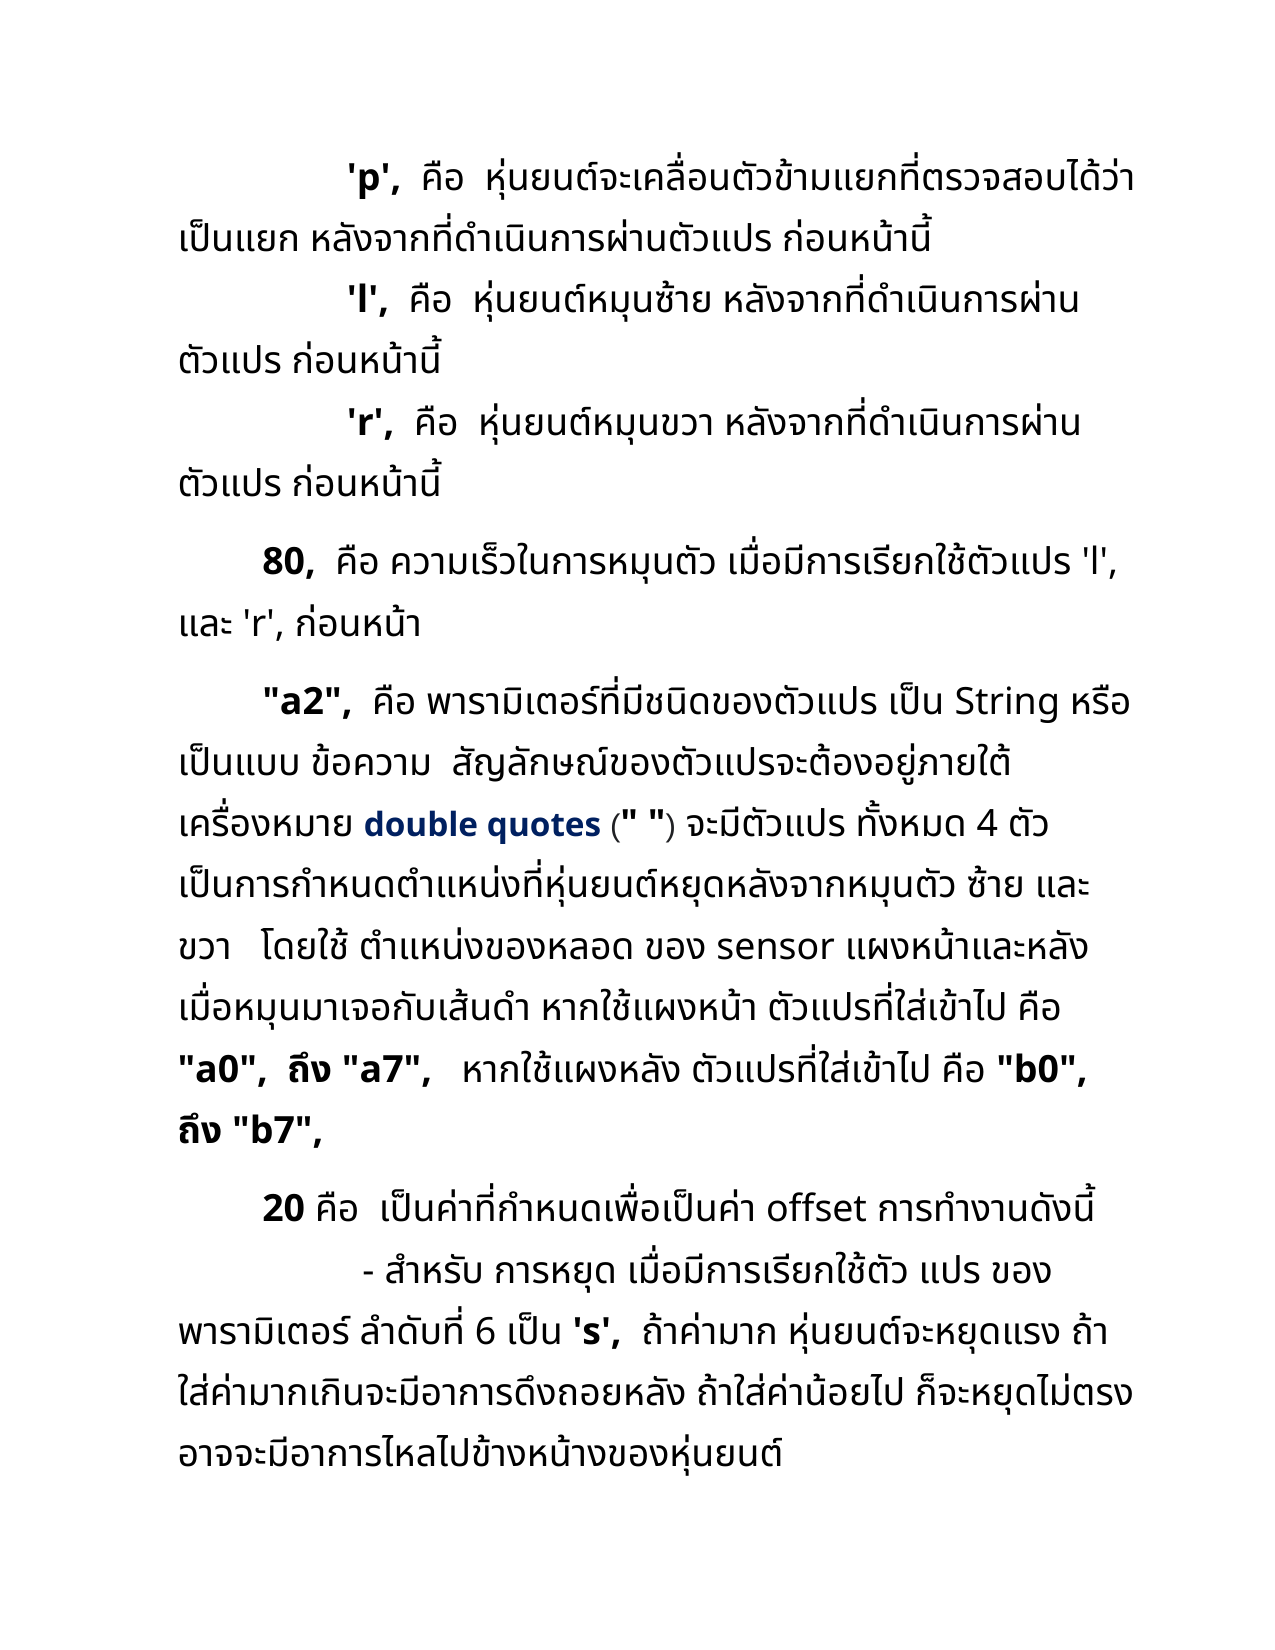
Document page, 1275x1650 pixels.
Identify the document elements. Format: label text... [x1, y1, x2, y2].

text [177, 150, 1137, 513]
text "a2", คือ พารามิเตอร์ที่มีชนิดของตัวแปร เป็น String หรือเป็นแบบ ข้อความ สัญลักษณ์ของตัวแปรจะต้องอยู่ภายใต้เครื่องหมาย double quotes (" ") จะมีตัวแปร ทั้งหมด 4 ตัวเป็นการกำหนดตำแหน่งที่หุ่นยนต์หยุดหลังจากหมุนตัว ซ้าย และ ขวา โดยใช้ ตำแหน่งของหลอด ของ sensor แผงหน้าและหลัง เมื่อหมุนมาเจอกับเส้นดำ หากใช้แผงหน้า ตัวแปรที่ใส่เข้าไป คือ "a0", ถึง "a7", หากใช้แผงหลัง ตัวแปรที่ใส่เข้าไป คือ "b0", ถึง "b7", [177, 674, 1137, 1160]
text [177, 1181, 1137, 1484]
text 80, คือ ความเร็วในการหมุนตัว เมื่อมีการเรียกใช้ตัวแปร 'l', และ 'r', ก่อนหน้า [177, 534, 1137, 653]
